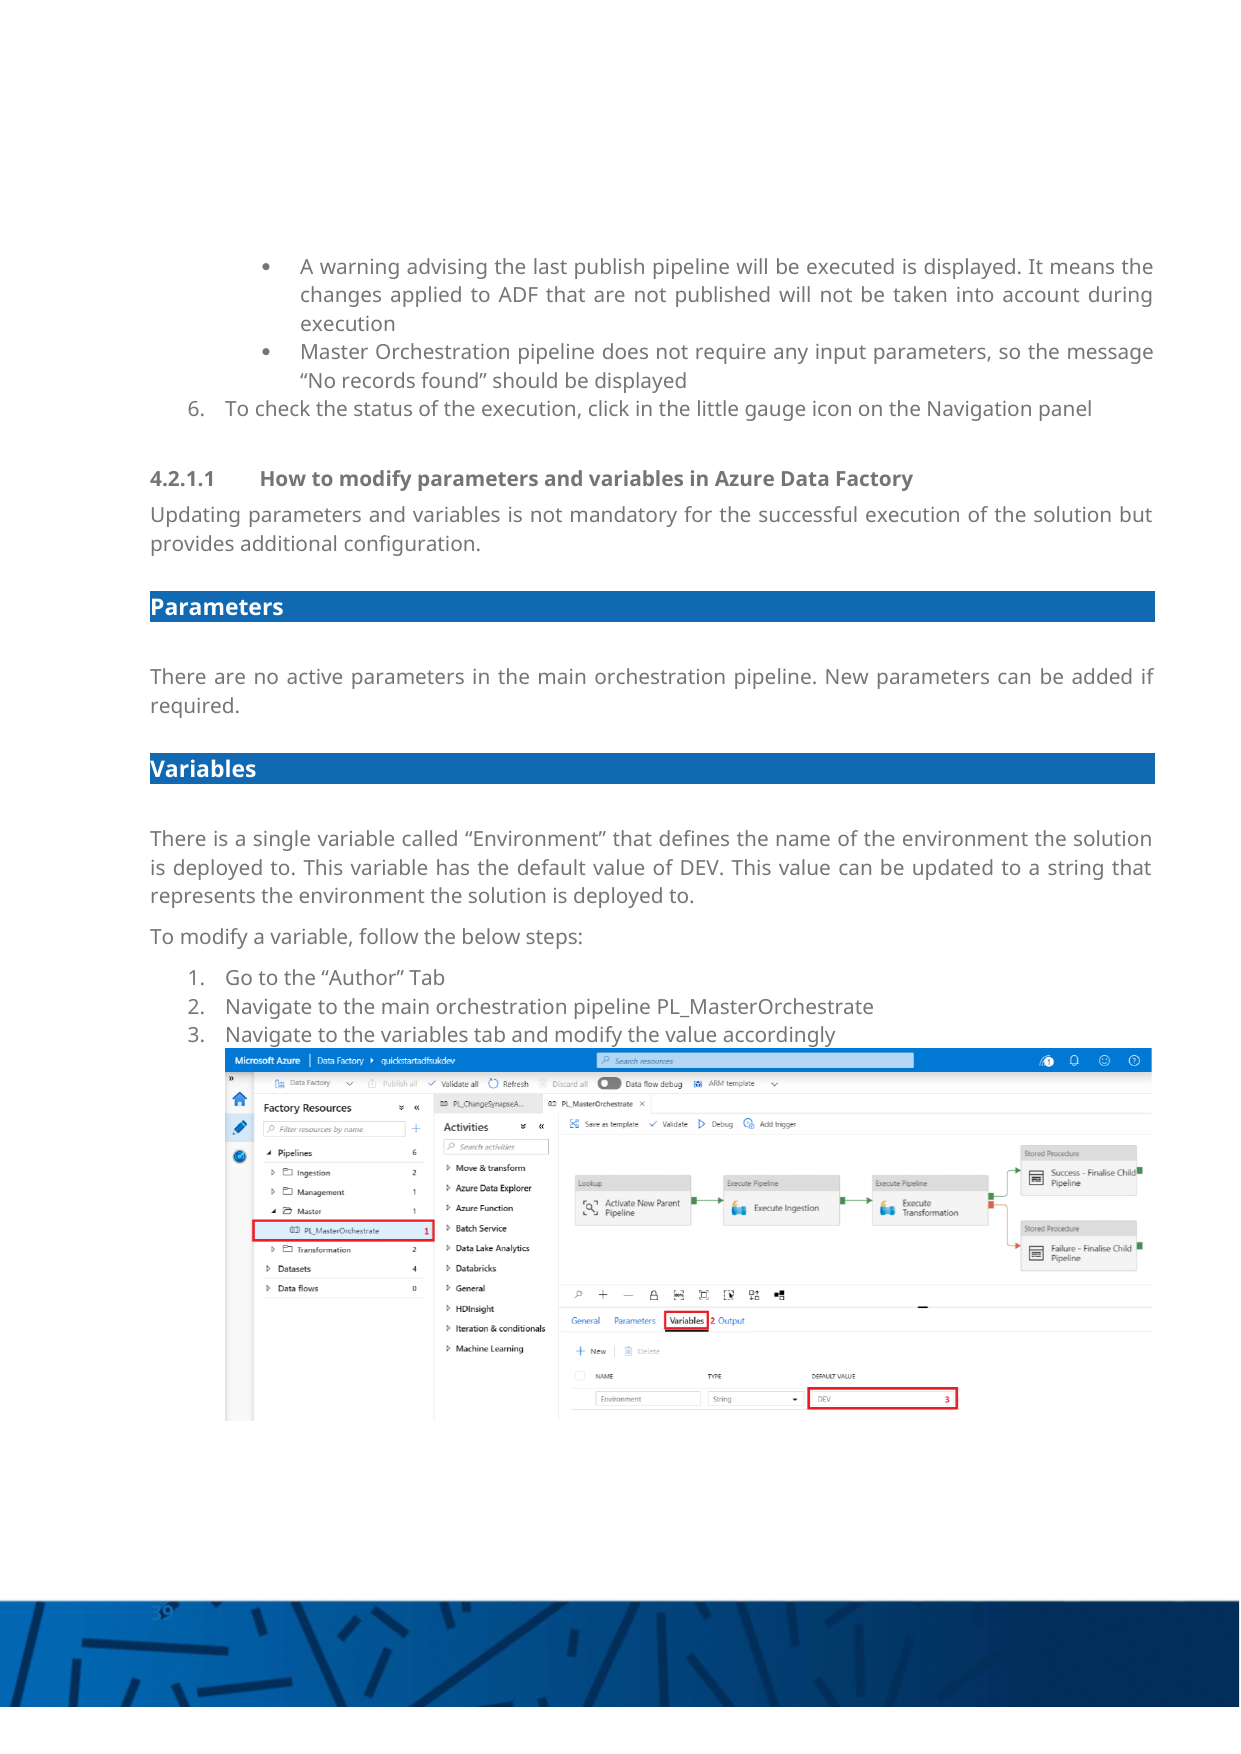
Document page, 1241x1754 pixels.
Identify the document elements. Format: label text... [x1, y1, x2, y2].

list Navigate to the variables tab and modify the value accordingly [187, 1020, 1155, 1049]
text To modify a variable, follow the below steps: [150, 922, 1155, 951]
list Master Orchestration pipeline does not require any input parameters, so the message “No records found” should be displayed [262, 337, 1155, 394]
list A warning advising the last publish pipeline will be executed is displayed. It means the changes applied to ADF that are not published will not be taken into account during execution [262, 252, 1155, 337]
picture [0, 1598, 1240, 1707]
subtitle How to modify parameters and variables in Azure Data Factory [150, 464, 1155, 492]
list Navigate to the main orchestration pipeline PL_MasterOrchestrate [187, 992, 1155, 1020]
subtitle Parameters [150, 591, 1155, 622]
text There is a single variable called “Environment” that defines the name of the environment the solution is deployed to. This variable has the default value of DEV. This value can be updated to a string that represents the environment the solution is deployed to. [150, 824, 1155, 910]
picture [225, 1048, 1152, 1421]
list To check the status of the execution, click in the little gauge icon on the Navigation panel [187, 394, 1155, 423]
subtitle Variables [150, 753, 1155, 784]
text There are no active parameters in the main orchestration pipeline. New parameters can be added if required. [150, 662, 1155, 719]
list Go to the “Author” Tab [187, 963, 1155, 992]
text Updating parameters and variables is not mandatory for the successful execution of the solution but provides additional configuration. [150, 500, 1155, 557]
